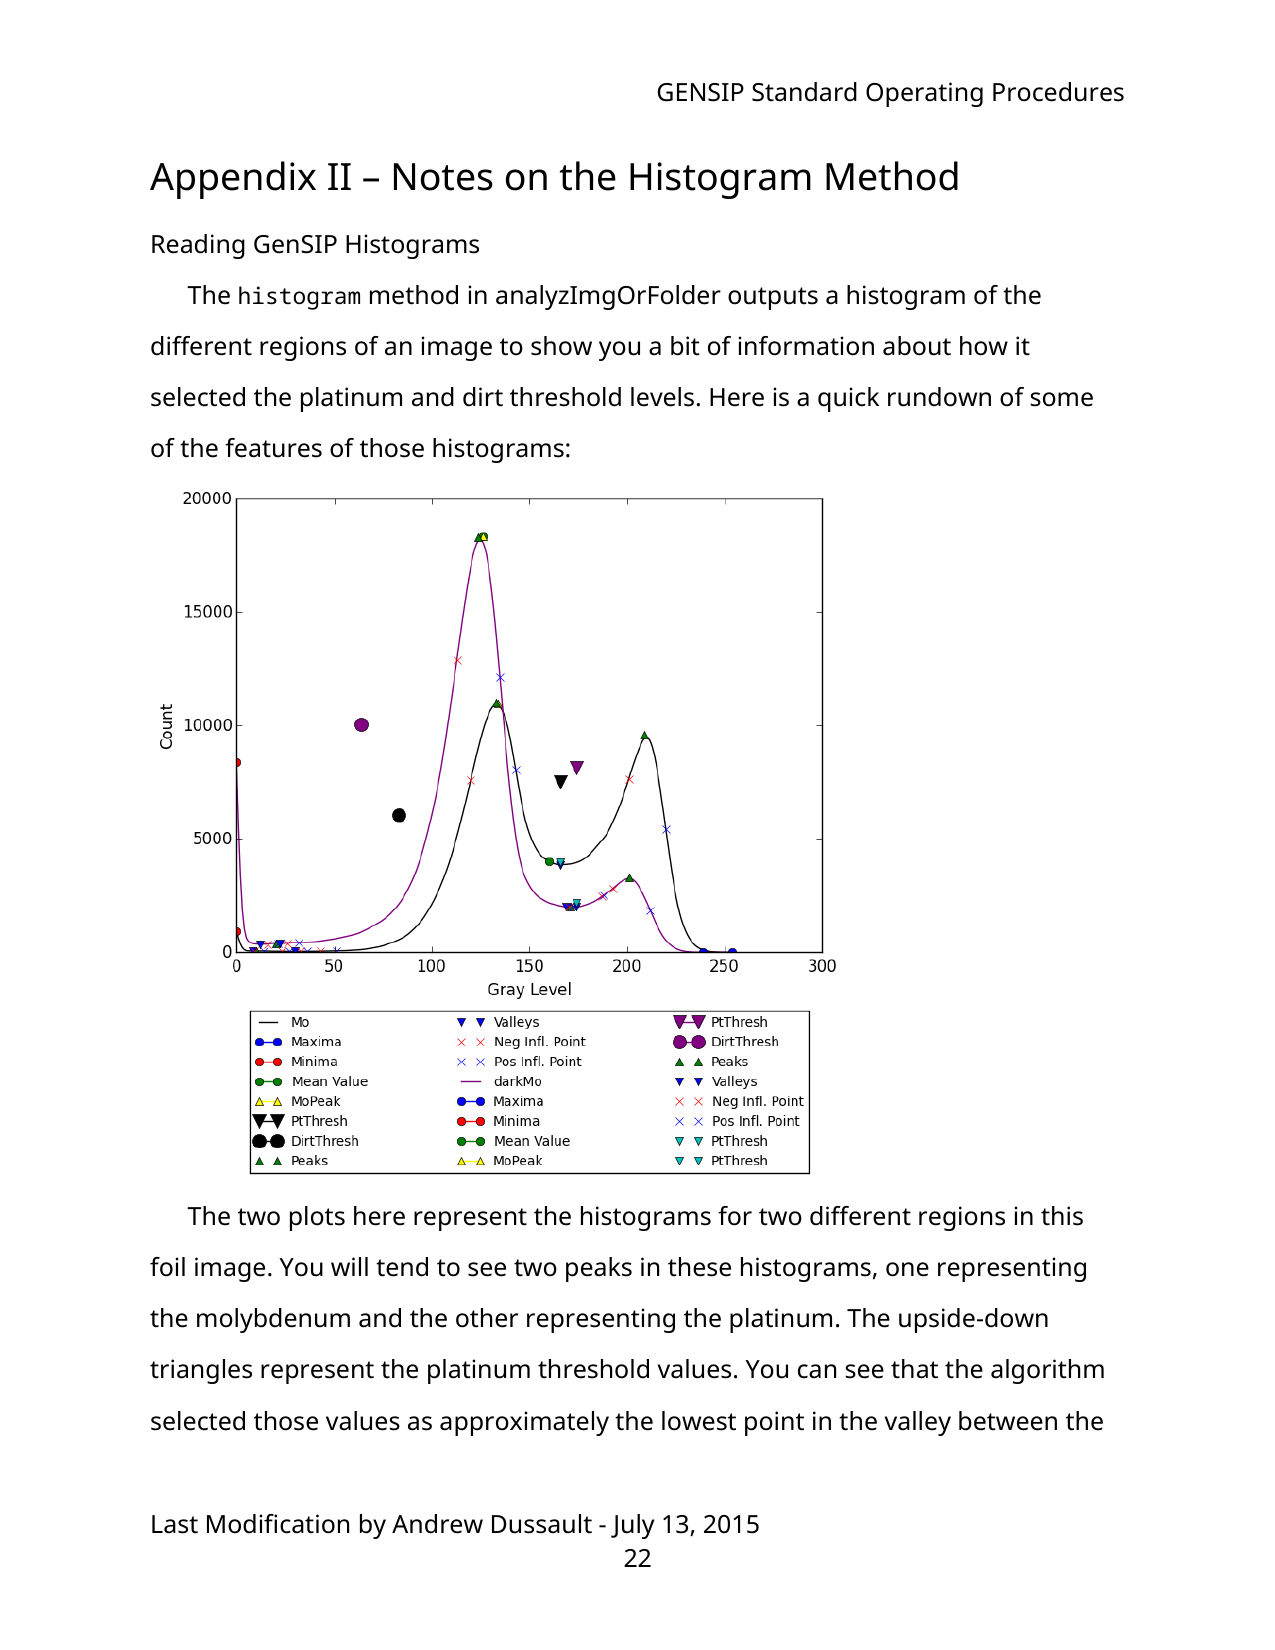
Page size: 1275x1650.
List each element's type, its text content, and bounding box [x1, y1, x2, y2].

picture [150, 481, 844, 1182]
text Appendix II – Notes on the Histogram Method [150, 150, 1125, 201]
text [150, 1199, 1125, 1437]
text Reading GenSIP Histograms [150, 227, 1125, 261]
